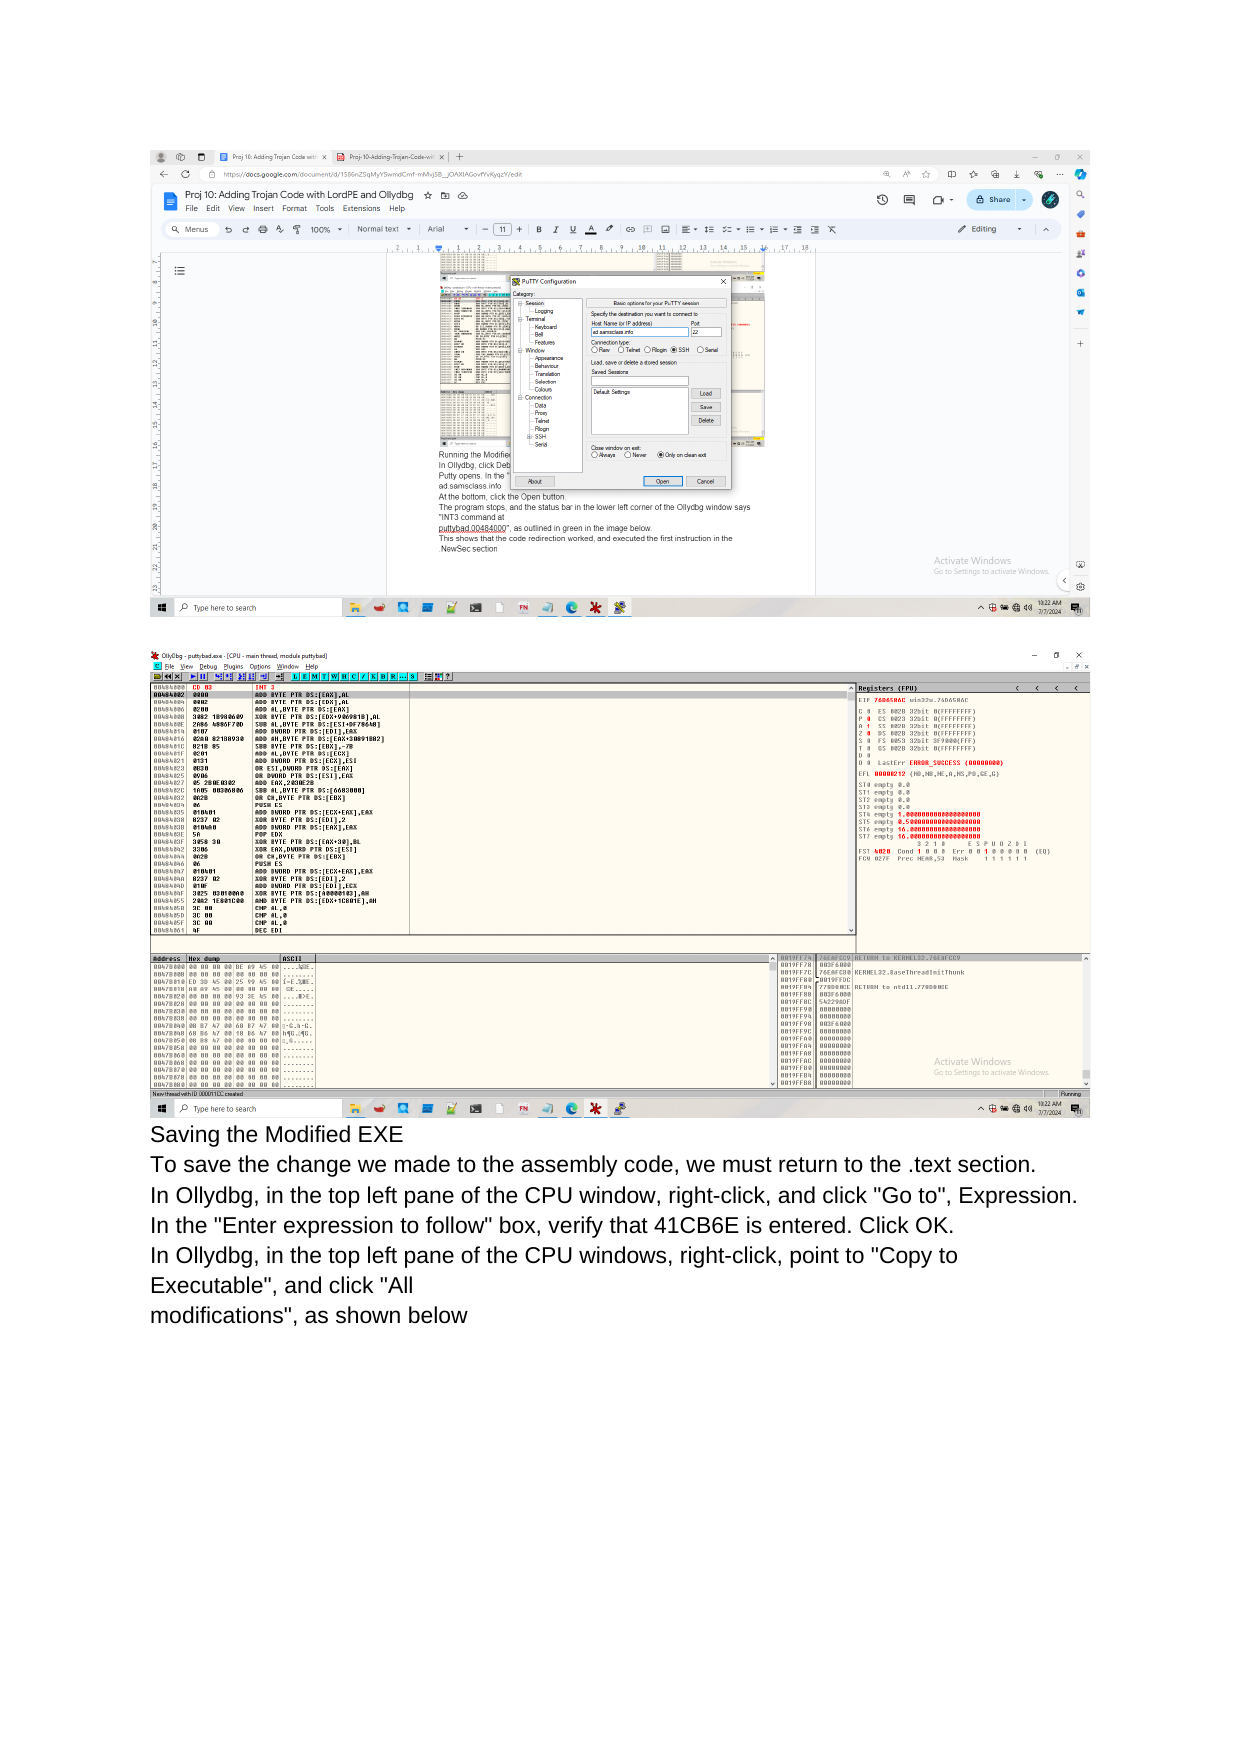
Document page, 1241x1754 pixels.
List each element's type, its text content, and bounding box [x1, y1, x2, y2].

text In the "Enter expression to follow" box, verify that 41CB6E is entered. Click OK. [150, 1212, 1090, 1238]
picture [150, 150, 1091, 617]
text To save the change we made to the assembly code, we must return to the .text section. [150, 1151, 1090, 1178]
text In Ollydbg, in the top left pane of the CPU window, right-click, and click "Go to", Expression. [150, 1182, 1090, 1208]
text Saving the Modified EXE [150, 1121, 1090, 1148]
text modifications", as shown below [150, 1302, 1090, 1329]
text In Ollydbg, in the top left pane of the CPU windows, right-click, point to "Copy to Executable", and click "All [150, 1242, 1090, 1299]
picture [150, 650, 1091, 1118]
